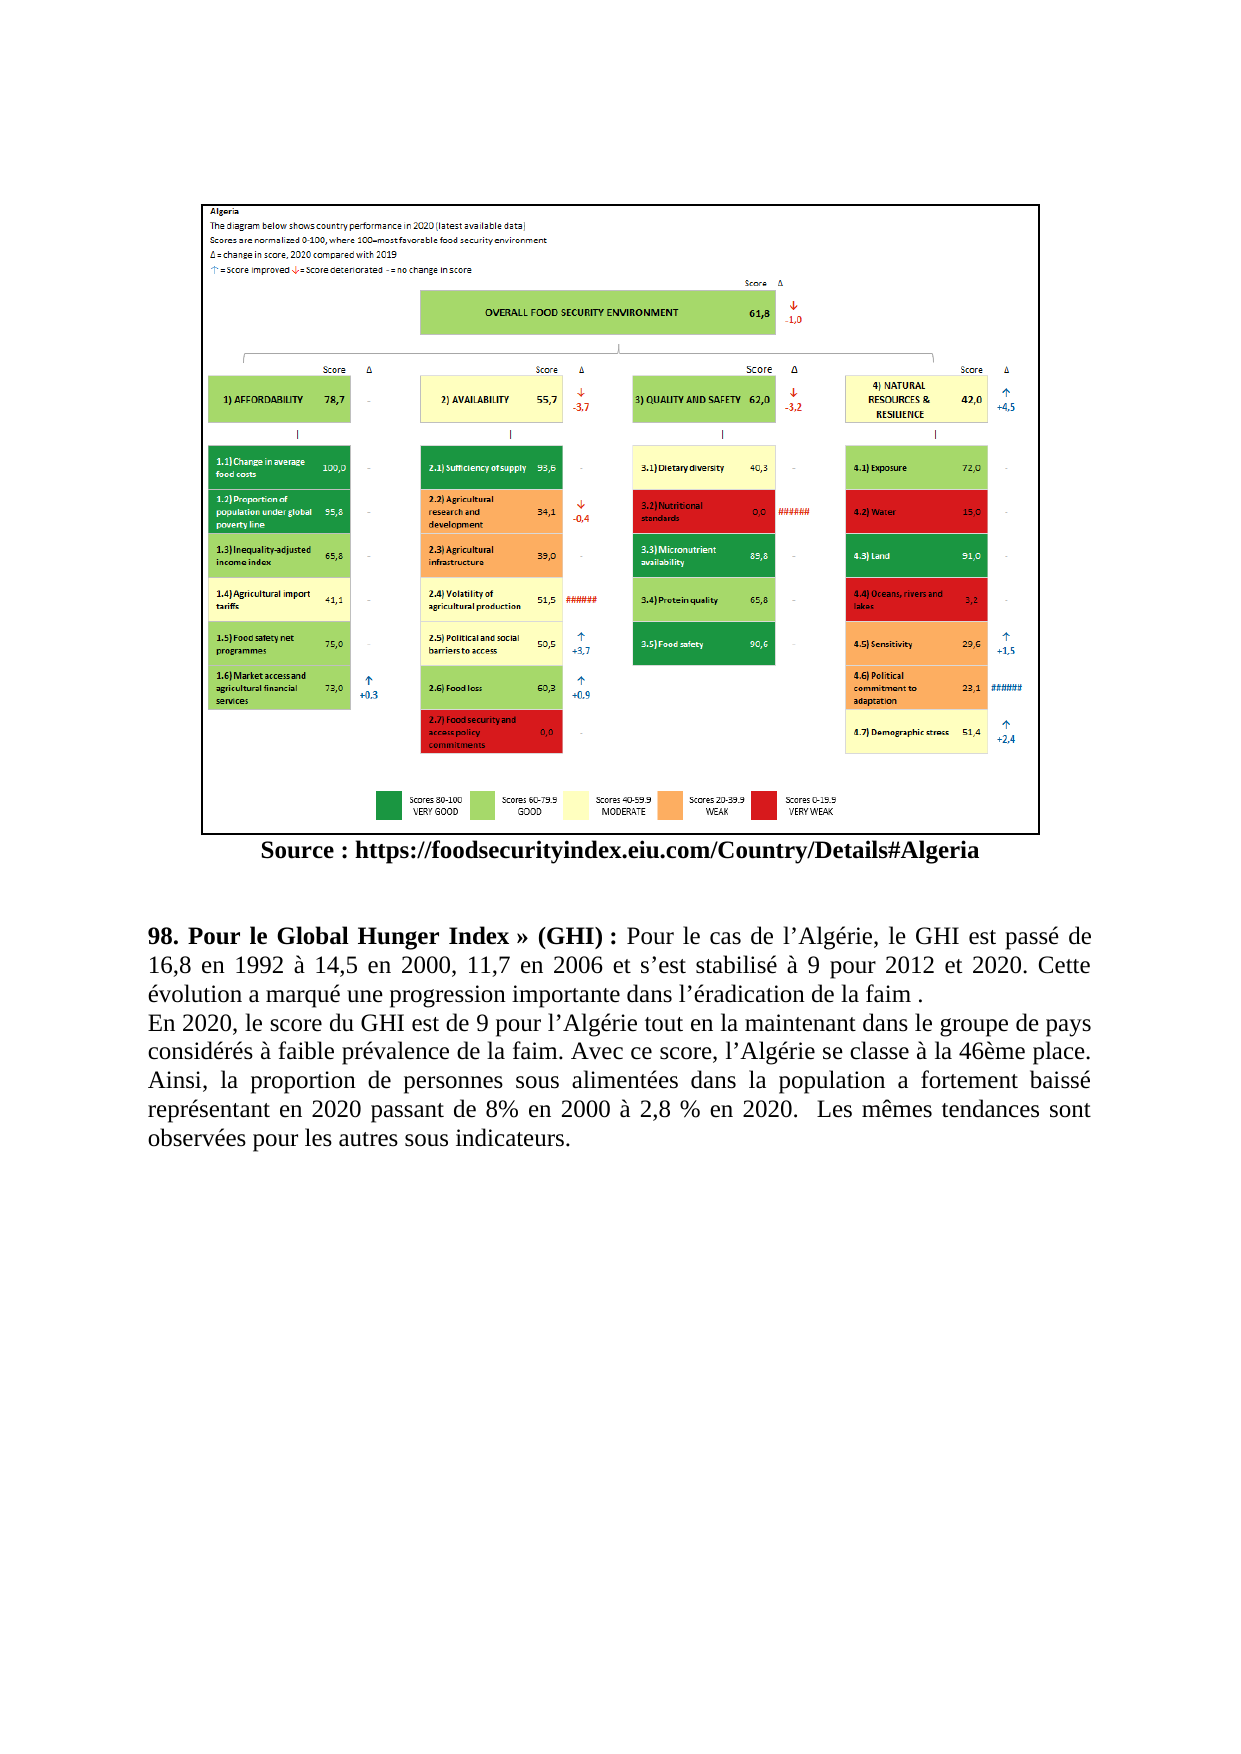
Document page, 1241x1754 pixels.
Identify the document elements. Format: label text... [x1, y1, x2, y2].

text Source : https://foodsecurityindex.eiu.com/Country/Details#Algeria [148, 835, 1093, 864]
text 98. Pour le Global Hunger Index » (GHI) : Pour le cas de l’Algérie, le GHI est passé de 16,8 en 1992 à 14,5 en 2000, 11,7 en 2006 et s’est stabilisé à 9 pour 2012 et 2020. Cette évolution a marqué une progression importante dans l’éradication de la faim . [148, 921, 1093, 1008]
picture [203, 206, 1038, 833]
text En 2020, le score du GHI est de 9 pour l’Algérie tout en la maintenant dans le groupe de pays considérés à faible prévalence de la faim. Avec ce score, l’Algérie se classe à la 46ème place. Ainsi, la proportion de personnes sous alimentées dans la population a fortement baissé représentant en 2020 passant de 8% en 2000 à 2,8 % en 2020. Les mêmes tendances sont observées pour les autres sous indicateurs. [148, 1008, 1093, 1151]
